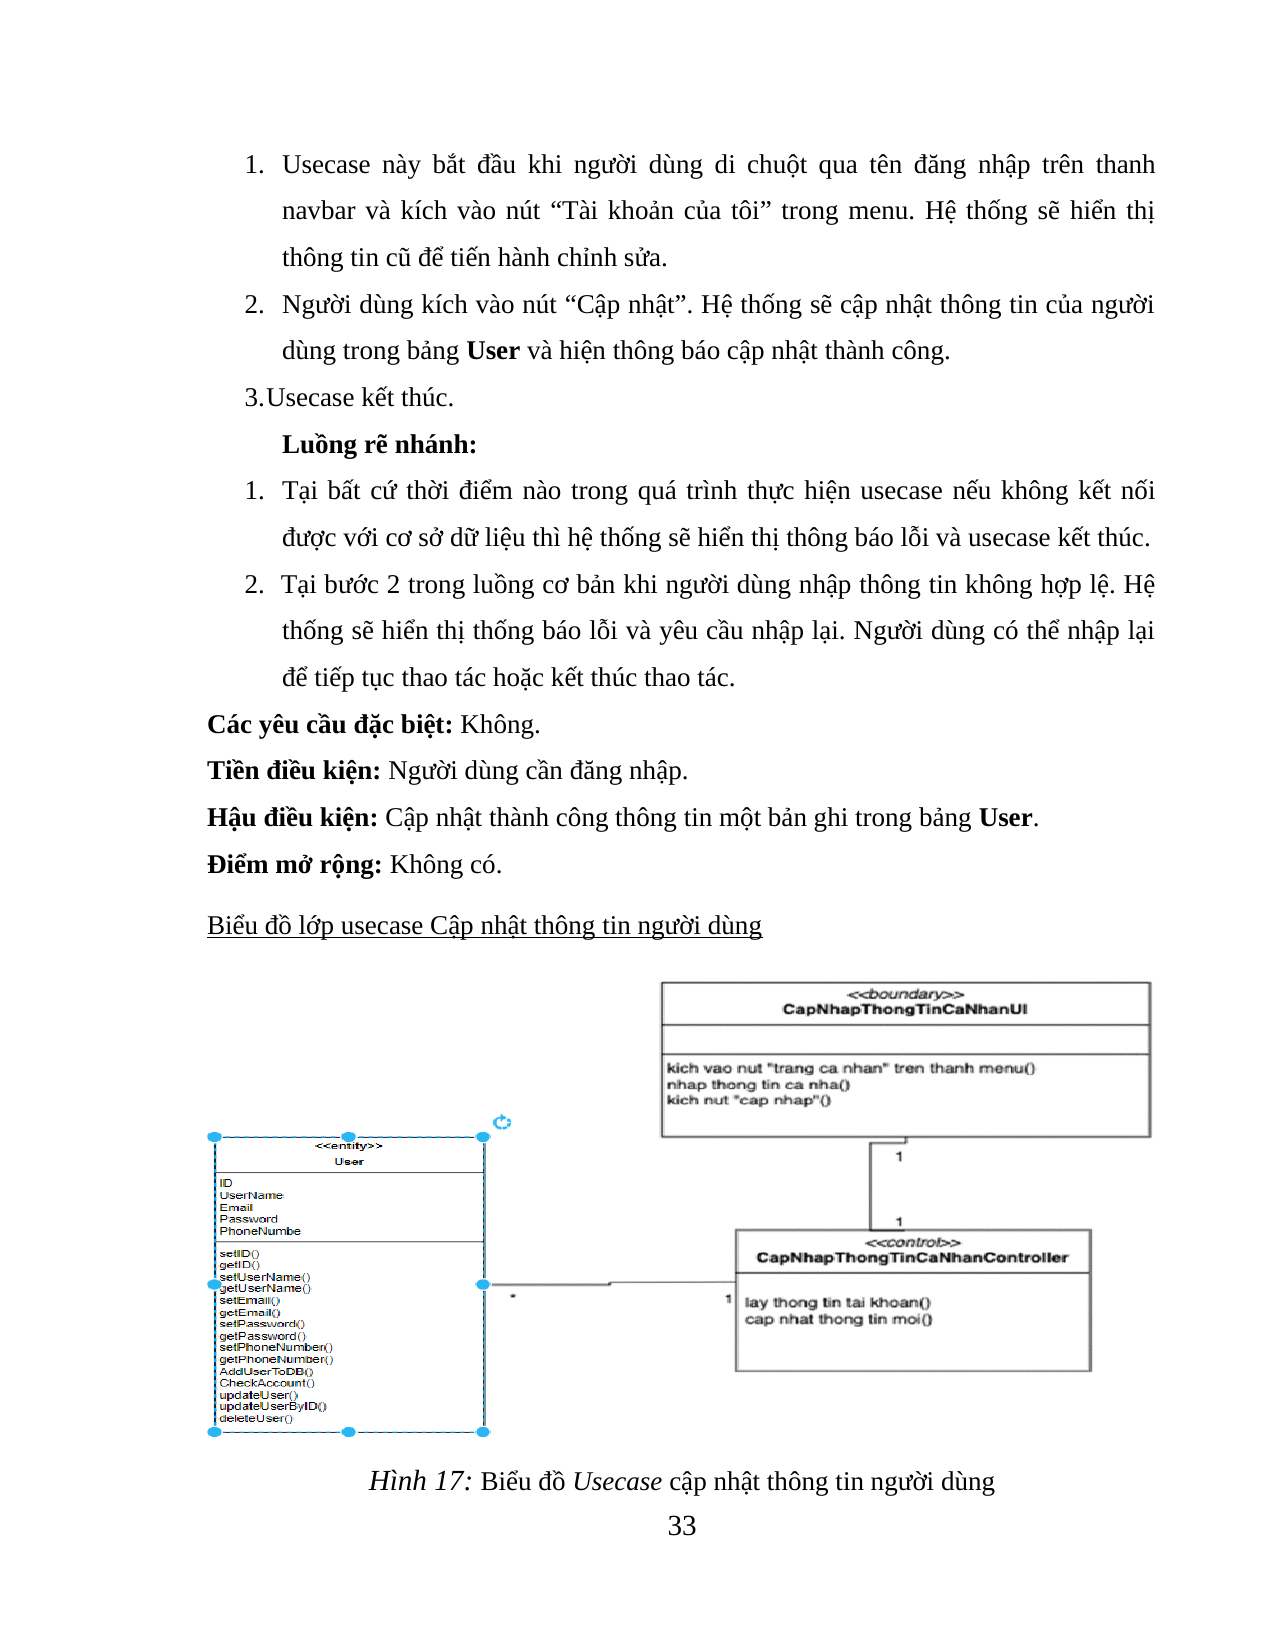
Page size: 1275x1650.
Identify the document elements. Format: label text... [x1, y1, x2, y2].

list Tại bước 2 trong luồng cơ bản khi người dùng nhập thông tin không hợp lệ. Hệ thống sẽ hiển thị thống báo lỗi và yêu cầu nhập lại. Người dùng có thể nhập lại để tiếp tục thao tác hoặc kết thúc thao tác. [244, 568, 1157, 692]
list Người dùng kích vào nút “Cập nhật”. Hệ thống sẽ cập nhật thông tin của người dùng trong bảng User và hiện thông báo cập nhật thành công. [244, 288, 1157, 366]
text Luồng rẽ nhánh: [207, 428, 1157, 459]
text Hình 17: Biểu đồ Usecase cập nhật thông tin người dùng [207, 1463, 1157, 1496]
text Biểu đồ lớp usecase Cập nhật thông tin người dùng [207, 909, 1157, 941]
text Các yêu cầu đặc biệt: Không. [207, 708, 1157, 739]
list Usecase kết thúc. [244, 381, 1157, 412]
text Tiền điều kiện: Người dùng cần đăng nhập. [207, 754, 1157, 786]
text Hậu điều kiện: Cập nhật thành công thông tin một bản ghi trong bảng User. [207, 801, 1157, 832]
picture [206, 956, 1160, 1446]
list Tại bất cứ thời điểm nào trong quá trình thực hiện usecase nếu không kết nối được với cơ sở dữ liệu thì hệ thống sẽ hiển thị thông báo lỗi và usecase kết thúc. [244, 474, 1157, 552]
text Điểm mở rộng: Không có. [207, 848, 1157, 879]
list Usecase này bắt đầu khi người dùng di chuột qua tên đăng nhập trên thanh navbar và kích vào nút “Tài khoản của tôi” trong menu. Hệ thống sẽ hiển thị thông tin cũ để tiến hành chỉnh sửa. [244, 148, 1157, 272]
